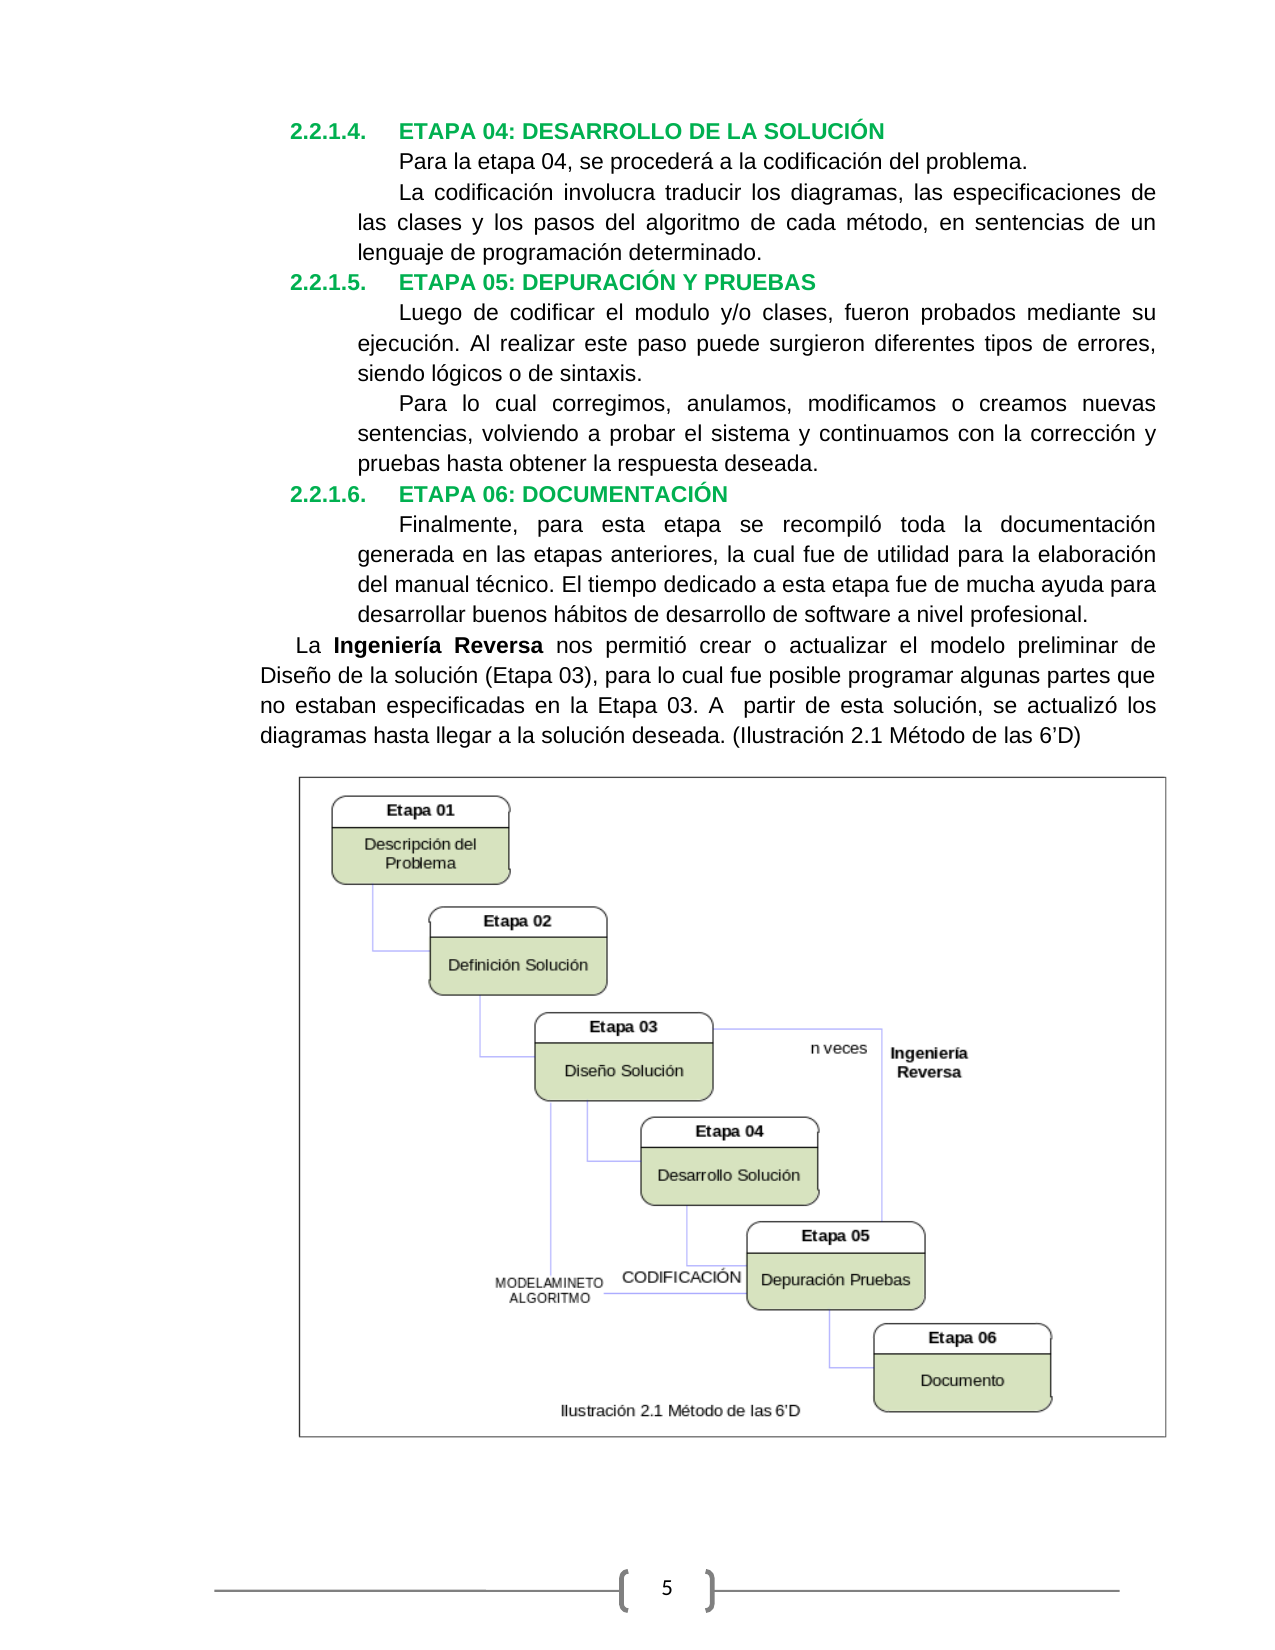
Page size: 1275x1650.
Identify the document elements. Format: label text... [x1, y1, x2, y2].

list ETAPA 06: DOCUMENTACIÓN [290, 481, 1157, 507]
list Luego de codificar el modulo y/o clases, fueron probados mediante su ejecución. Al realizar este paso puede surgieron diferentes tipos de errores, siendo lógicos o de sintaxis. [357, 299, 1157, 386]
list ETAPA 05: DEPURACIÓN Y PRUEBAS [290, 269, 1157, 296]
list La Ingeniería Reversa nos permitió crear o actualizar el modelo preliminar de Diseño de la solución (Etapa 03), para lo cual fue posible programar algunas partes que no estaban especificadas en la Etapa 03. A partir de esta solución, se actualizó los diagramas hasta llegar a la solución deseada. (Ilustración 2.1 Método de las 6’D) [260, 632, 1157, 749]
list ETAPA 04: DESARROLLO DE LA SOLUCIÓN [290, 118, 1157, 144]
list Para la etapa 04, se procederá a la codificación del problema. [357, 148, 1157, 175]
list Finalmente, para esta etapa se recompiló toda la documentación generada en las etapas anteriores, la cual fue de utilidad para la elaboración del manual técnico. El tiempo dedicado a esta etapa fue de mucha ayuda para desarrollar buenos hábitos de desarrollo de software a nivel profesional. [357, 511, 1157, 628]
list Para lo cual corregimos, anulamos, modificamos o creamos nuevas sentencias, volviendo a probar el sistema y continuamos con la corrección y pruebas hasta obtener la respuesta deseada. [357, 390, 1157, 477]
list La codificación involucra traducir los diagramas, las especificaciones de las clases y los pasos del algoritmo de cada método, en sentencias de un lenguaje de programación determinado. [357, 178, 1157, 265]
